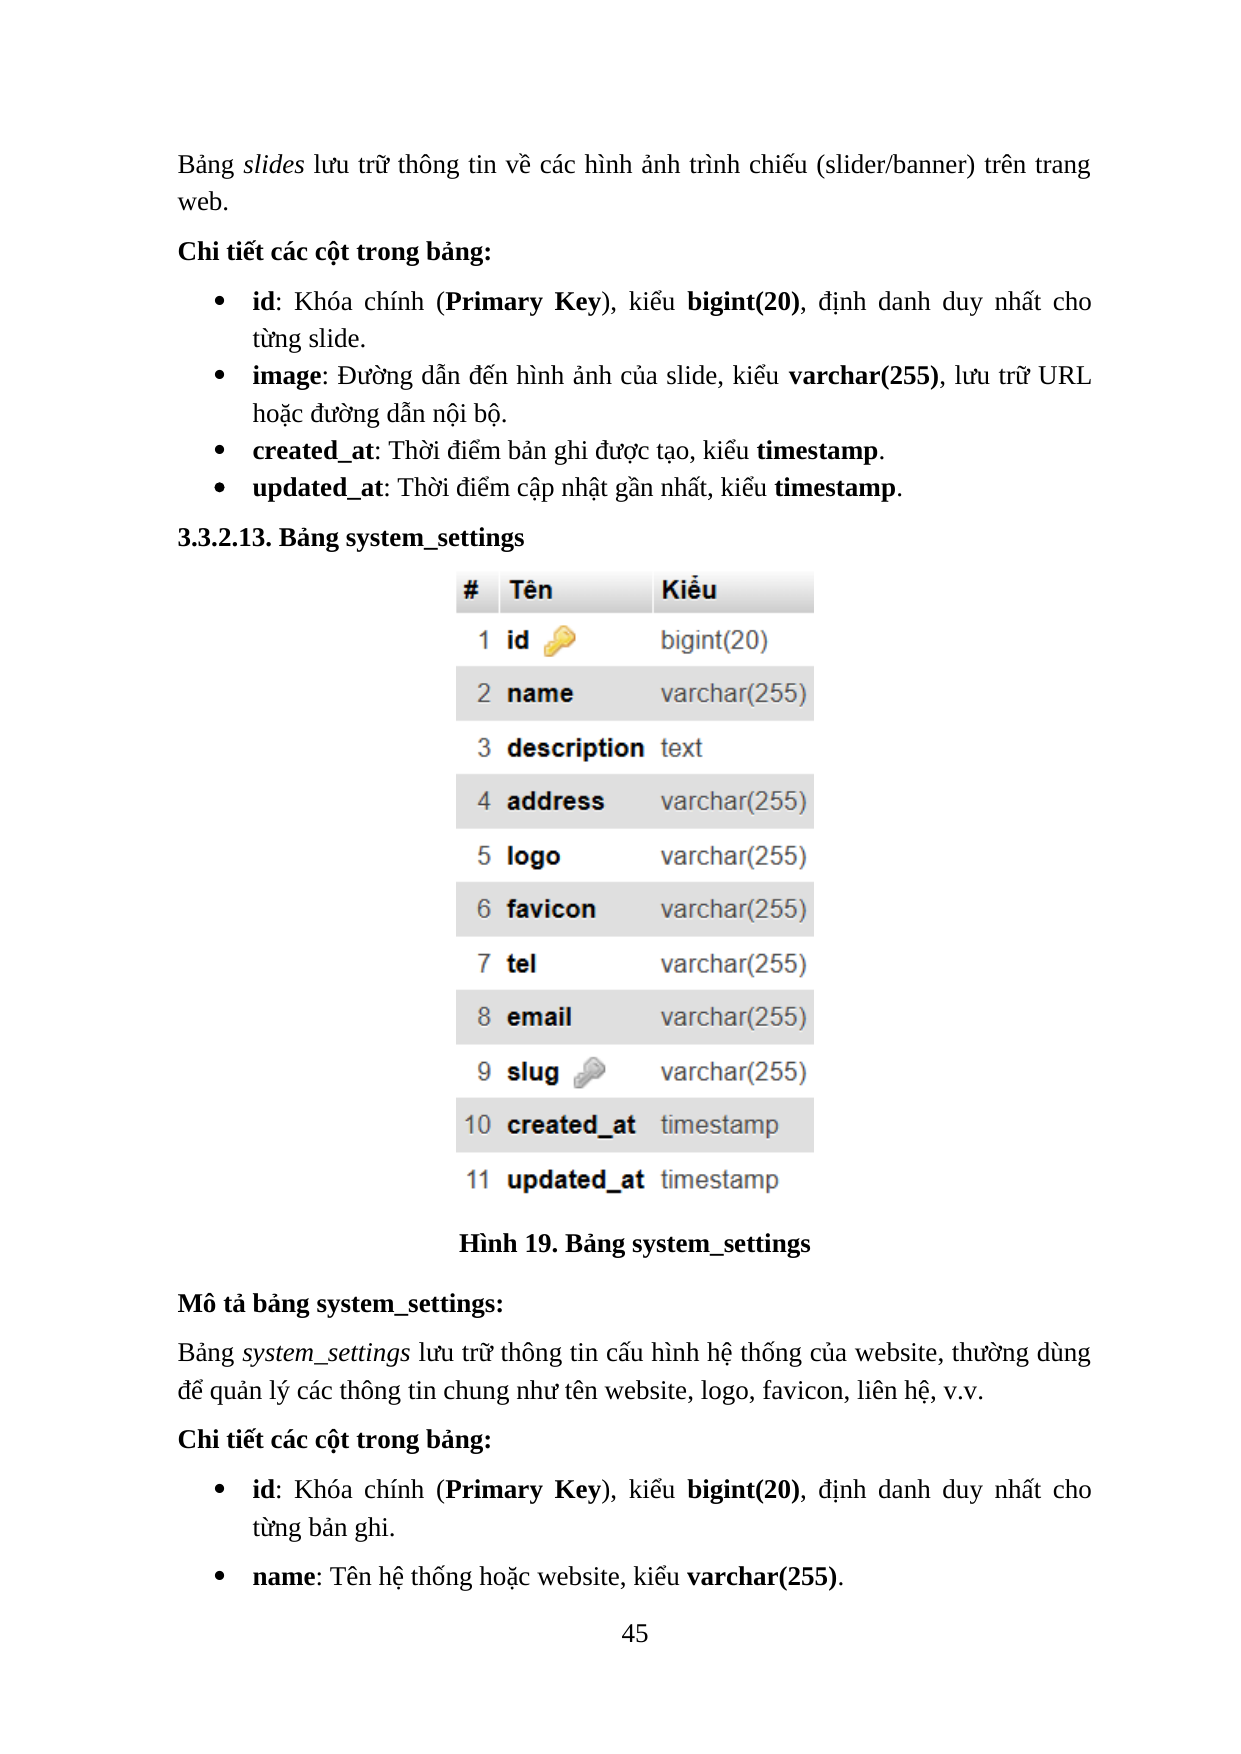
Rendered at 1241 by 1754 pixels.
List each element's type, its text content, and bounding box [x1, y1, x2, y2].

text Bảng slides lưu trữ thông tin về các hình ảnh trình chiếu (slider/banner) trên trang web. [177, 148, 1092, 216]
text Bảng system_settings lưu trữ thông tin cấu hình hệ thống của website, thường dùng để quản lý các thông tin chung như tên website, logo, favicon, liên hệ, v.v. [177, 1336, 1092, 1405]
subtitle 3.3.2.13. Bảng system_settings [177, 521, 1092, 553]
text Chi tiết các cột trong bảng: [177, 235, 1092, 266]
list created_at: Thời điểm bản ghi được tạo, kiểu timestamp. [215, 434, 1092, 465]
list image: Đường dẫn đến hình ảnh của slide, kiểu varchar(255), lưu trữ URL hoặc đường dẫn nội bộ. [215, 359, 1092, 428]
list name: Tên hệ thống hoặc website, kiểu varchar(255). [215, 1561, 1092, 1592]
list id: Khóa chính (Primary Key), kiểu bigint(20), định danh duy nhất cho từng slide. [215, 284, 1092, 353]
list id: Khóa chính (Primary Key), kiểu bigint(20), định danh duy nhất cho từng bản ghi. [215, 1473, 1092, 1542]
text Chi tiết các cột trong bảng: [177, 1423, 1092, 1455]
text Hình 19. Bảng system_settings [177, 1227, 1092, 1259]
text Mô tả bảng system_settings: [177, 1287, 1092, 1318]
list updated_at: Thời điểm cập nhật gần nhất, kiểu timestamp. [215, 471, 1092, 503]
picture [456, 571, 814, 1209]
